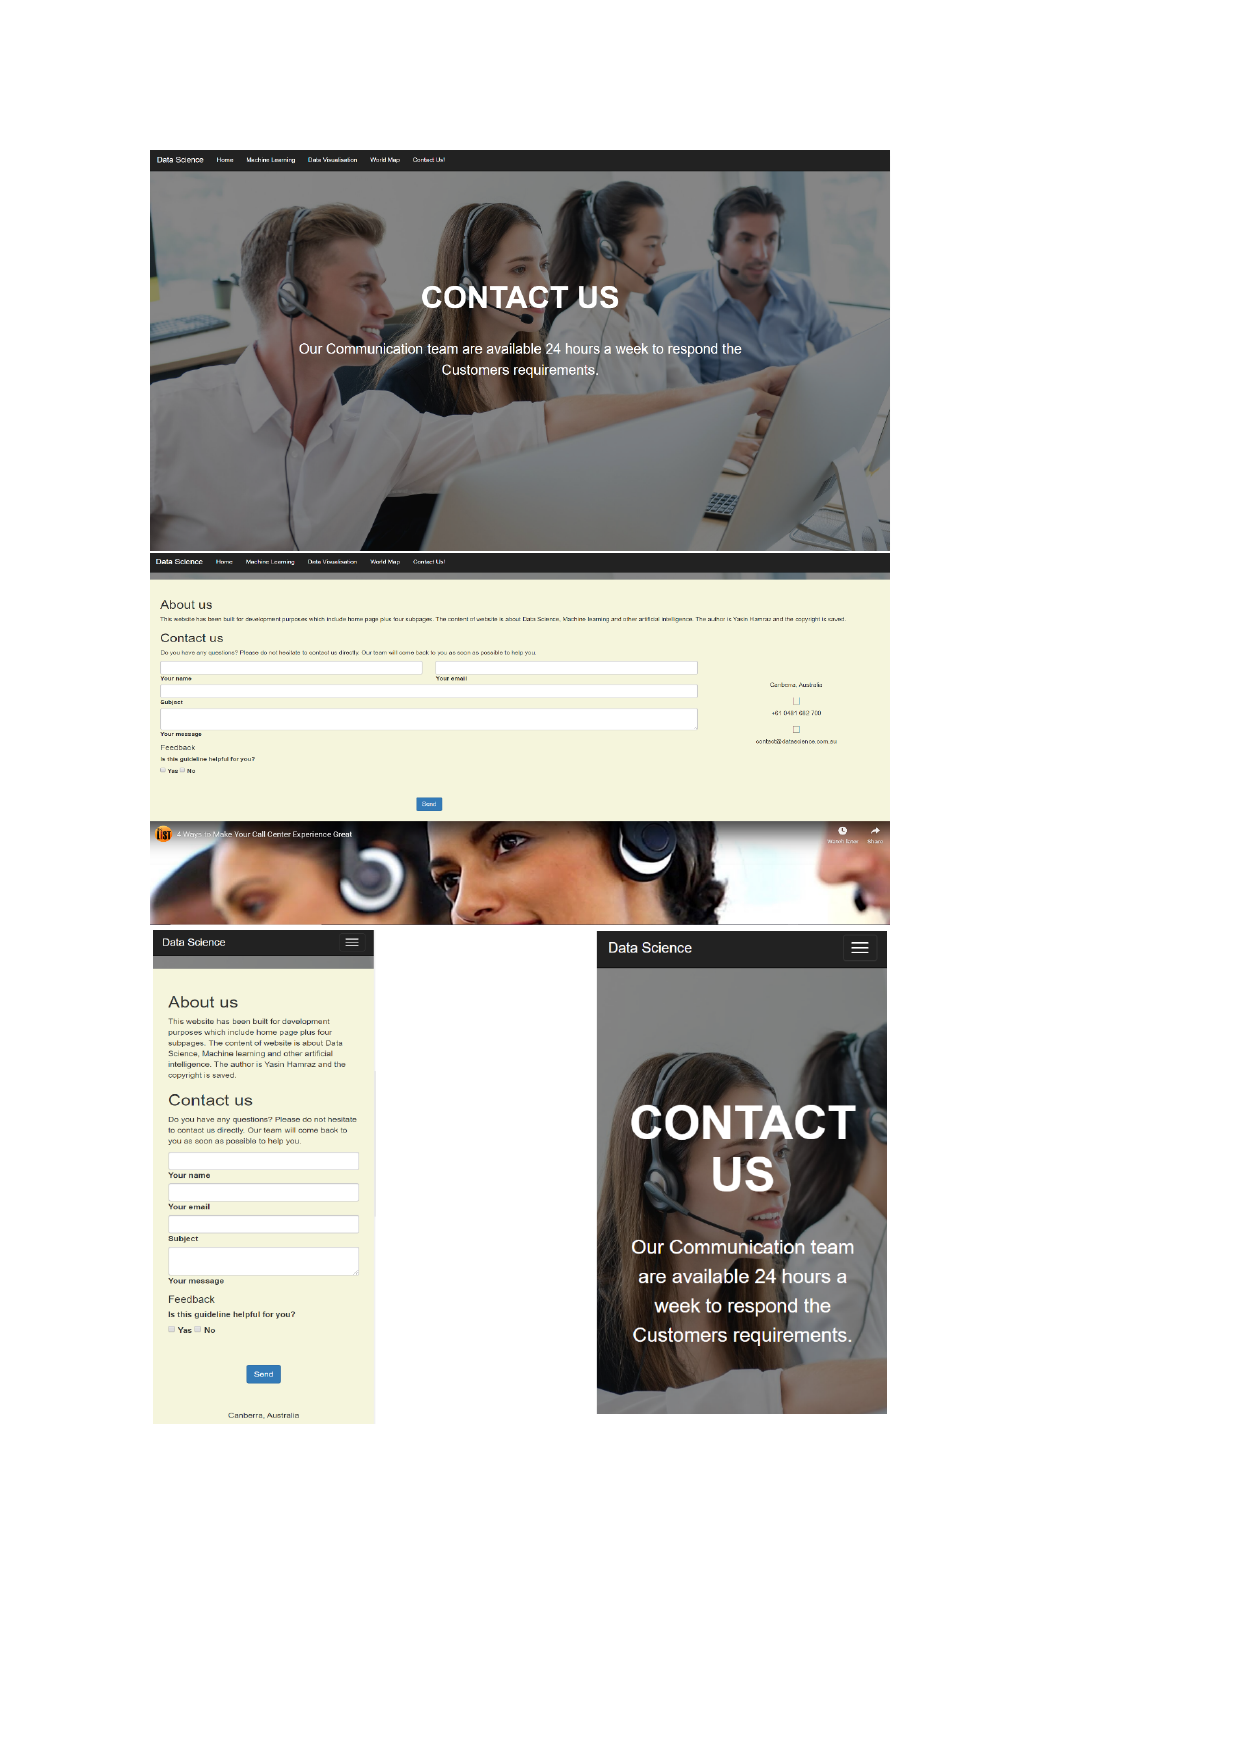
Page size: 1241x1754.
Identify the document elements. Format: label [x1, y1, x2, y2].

picture [150, 150, 891, 551]
picture [153, 930, 376, 1424]
picture [596, 931, 887, 1414]
picture [150, 553, 890, 925]
